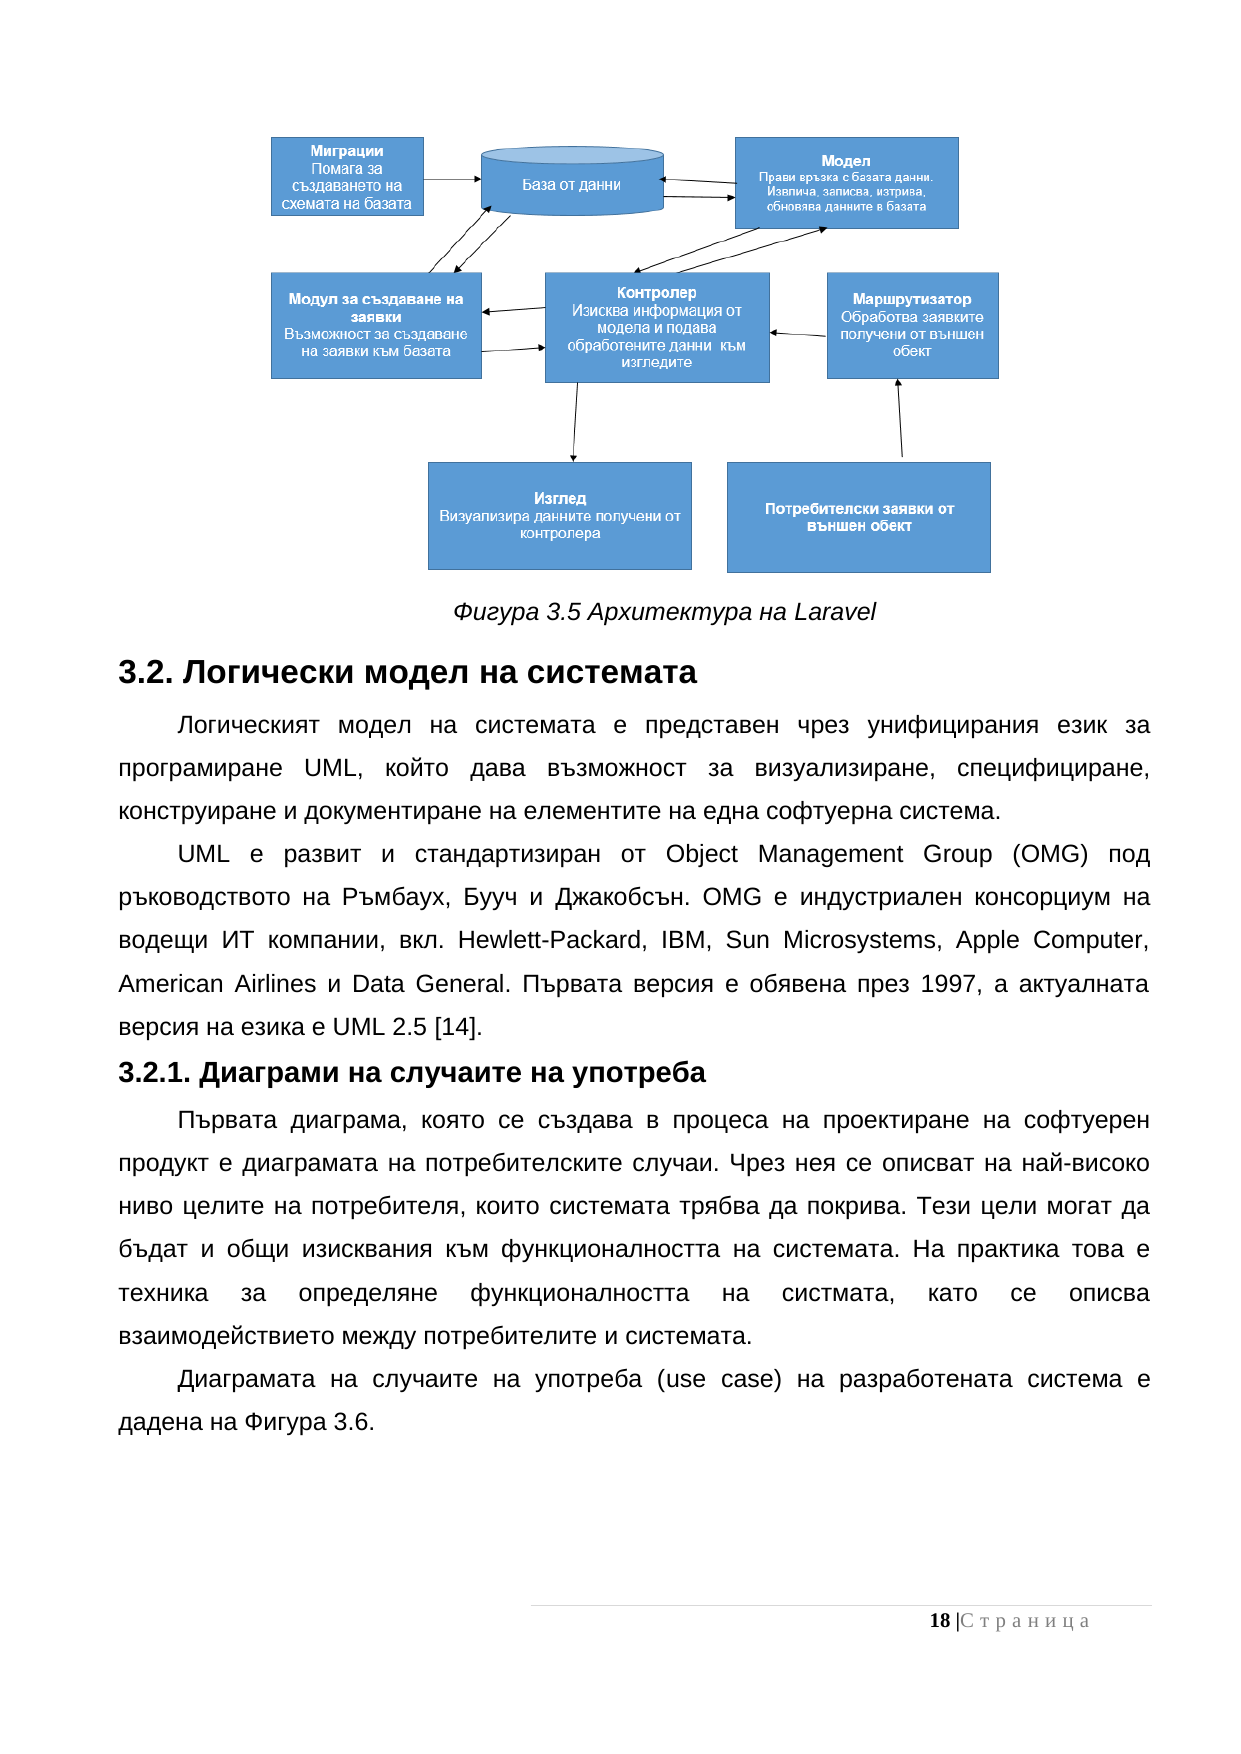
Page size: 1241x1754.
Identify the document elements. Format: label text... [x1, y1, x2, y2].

text Логическият модел на системата е представен чрез унифицирания език за програмиране UML, който дава възможност за визуализиране, специфициране, конструиране и документиране на елементите на една софтуерна система. [118, 710, 1152, 825]
text UML е развит и стандартизиран от Object Management Group (OMG) под ръководството на Ръмбаух, Бууч и Джакобсън. OMG е индустриален консорциум на водещи ИТ компании, вкл. Hewlett-Packard, IBM, Sun Microsystems, Apple Computer, American Airlines и Data General. Първата версия е обявена през 1997, а актуалната версия на езика е UML 2.5 [14]. [118, 839, 1152, 1040]
text Диаграмата на случаите на употреба (use case) на разработената система е дадена на Фигура 3.6. [118, 1364, 1152, 1436]
subtitle 3.2.1. Диаграми на случаите на употреба [118, 1055, 1152, 1088]
text Фигура 3.5 Архитектура на Laravel [118, 597, 1152, 625]
subtitle 3.2. Логически модел на системата [118, 652, 1152, 691]
text Първата диаграма, която се създава в процеса на проектиране на софтуерен продукт е диаграмата на потребителските случаи. Чрез нея се описват на най-високо ниво целите на потребителя, които системата трябва да покрива. Тези цели могат да бъдат и общи изисквания към функционалността на системата. На практика това е техника за определяне функционалността на систмата, като се описва взаимодействието между потребителите и системата. [118, 1105, 1152, 1349]
picture [266, 118, 1003, 583]
